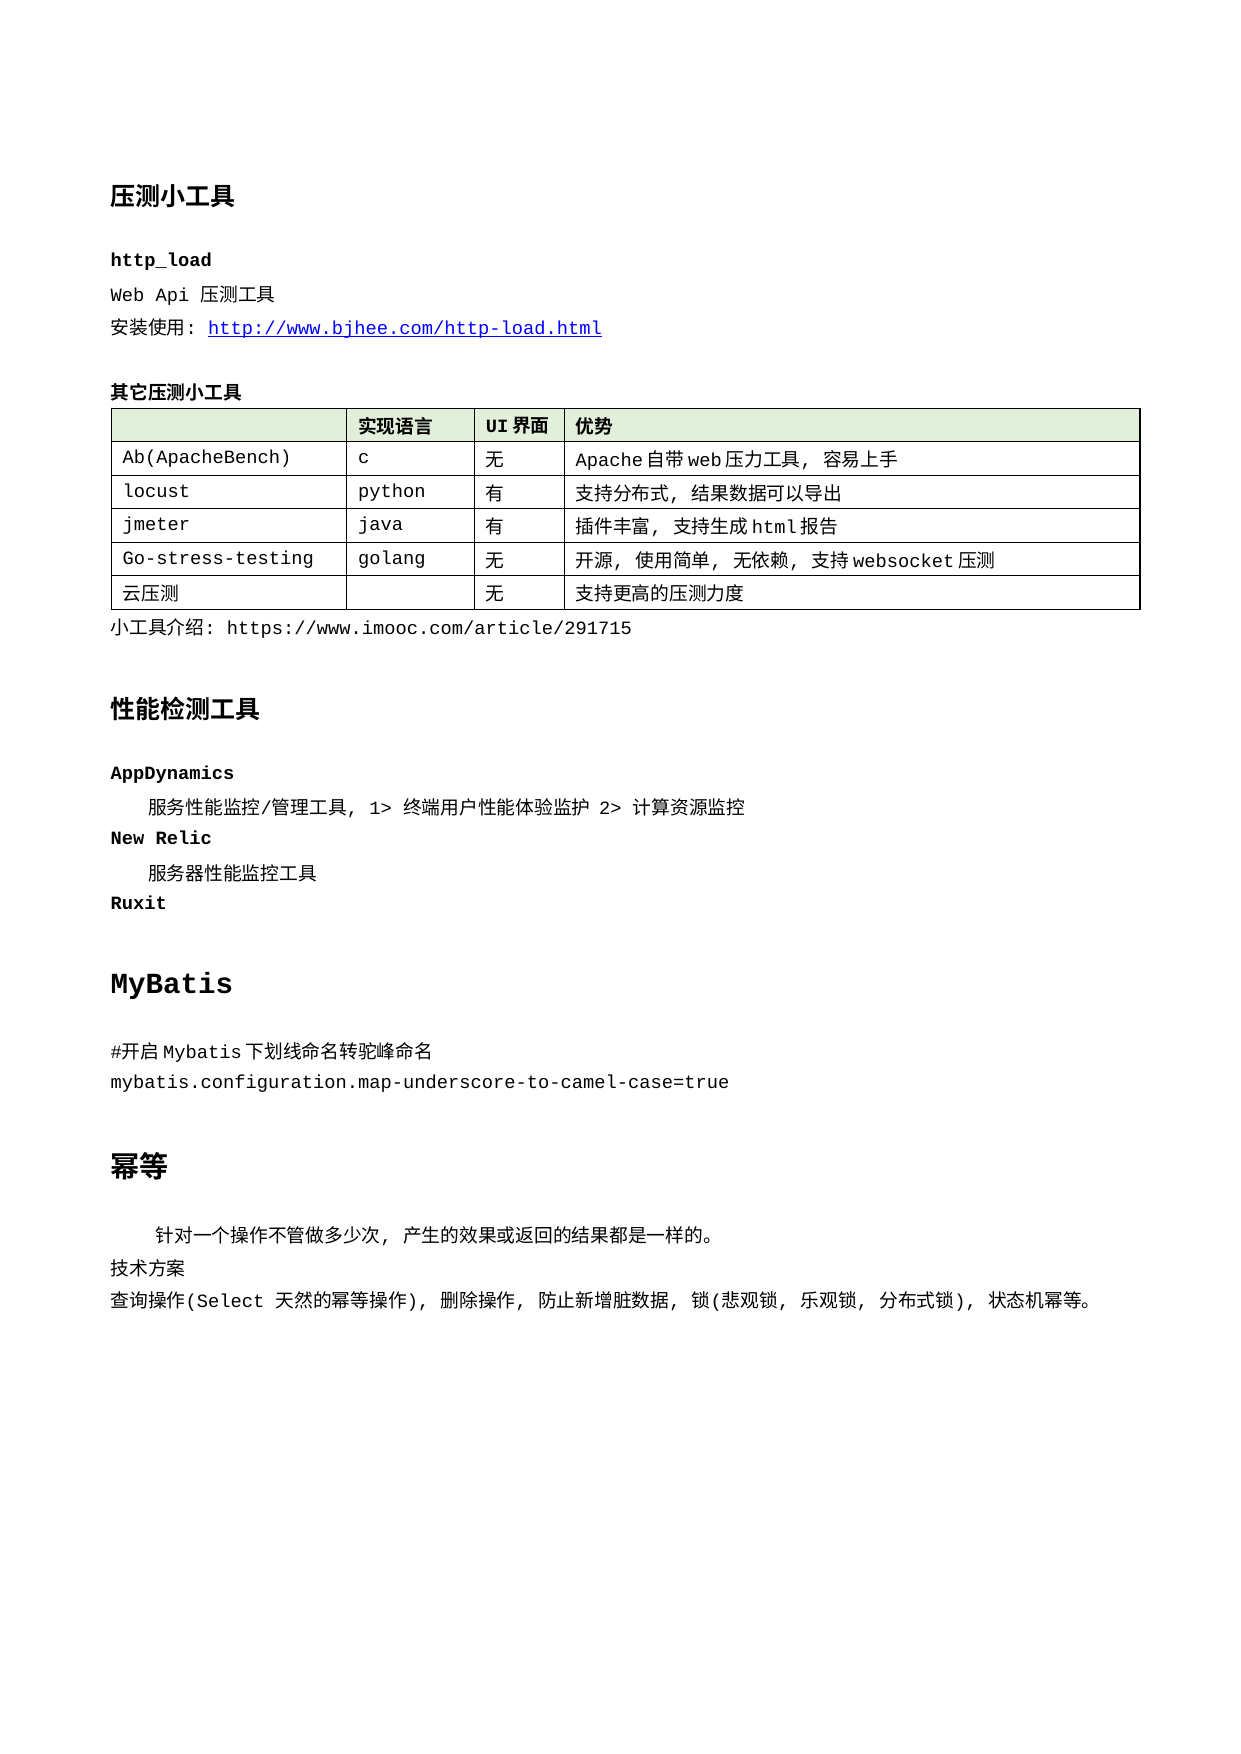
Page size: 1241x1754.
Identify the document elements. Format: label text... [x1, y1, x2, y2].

table_cell Go-stress-testing [112, 543, 346, 575]
text 服务器性能监控工具 [110, 856, 1139, 888]
text mybatis.configuration.map-underscore-to-camel-case=true [110, 1067, 1139, 1099]
table_cell 无 [475, 543, 564, 575]
table_cell golang [347, 543, 474, 575]
text 针对一个操作不管做多少次, 产生的效果或返回的结果都是一样的。 [110, 1218, 1139, 1251]
text 技术方案 [110, 1251, 1139, 1283]
table_cell 有 [475, 476, 564, 508]
text 服务性能监控/管理工具, 1> 终端用户性能体验监护 2> 计算资源监控 [110, 791, 1139, 823]
table_cell Apache自带web压力工具, 容易上手 [565, 442, 1139, 475]
table_cell Ab(ApacheBench) [112, 442, 346, 475]
table_cell 支持分布式, 结果数据可以导出 [565, 476, 1139, 508]
table_cell python [347, 476, 474, 508]
text http_load [110, 245, 1139, 278]
text Web Api 压测工具 [110, 278, 1139, 310]
table_cell 无 [475, 442, 564, 475]
table_header 实现语言 [347, 409, 474, 441]
table_cell [347, 576, 474, 609]
subtitle 压测小工具 [110, 162, 1139, 227]
subtitle 性能检测工具 [110, 675, 1139, 740]
table_cell 支持更高的压测力度 [565, 576, 1139, 609]
table_header UI界面 [475, 409, 564, 441]
text 其它压测小工具 [110, 375, 1139, 408]
table_cell 插件丰富, 支持生成html报告 [565, 509, 1139, 542]
table_cell jmeter [112, 509, 346, 542]
text 安装使用: http://www.bjhee.com/http-load.html [110, 310, 1139, 343]
text AppDynamics [110, 758, 1139, 791]
table_cell c [347, 442, 474, 475]
table_header 优势 [565, 409, 1139, 441]
text 小工具介绍: https://www.imooc.com/article/291715 [110, 610, 1139, 642]
text #开启Mybatis下划线命名转驼峰命名 [110, 1034, 1139, 1067]
table_cell 有 [475, 509, 564, 542]
text 查询操作(Select 天然的幂等操作), 删除操作, 防止新增脏数据, 锁(悲观锁, 乐观锁, 分布式锁), 状态机幂等。 [110, 1283, 1139, 1316]
subtitle 幂等 [110, 1132, 1139, 1197]
table_cell 云压测 [112, 576, 346, 609]
table_header [112, 409, 346, 441]
subtitle MyBatis [110, 953, 1139, 1018]
text New Relic [110, 823, 1139, 856]
table_cell locust [112, 476, 346, 508]
table_cell 开源, 使用简单, 无依赖, 支持websocket压测 [565, 543, 1139, 575]
table_cell java [347, 509, 474, 542]
table_cell 无 [475, 576, 564, 609]
text Ruxit [110, 888, 1139, 921]
